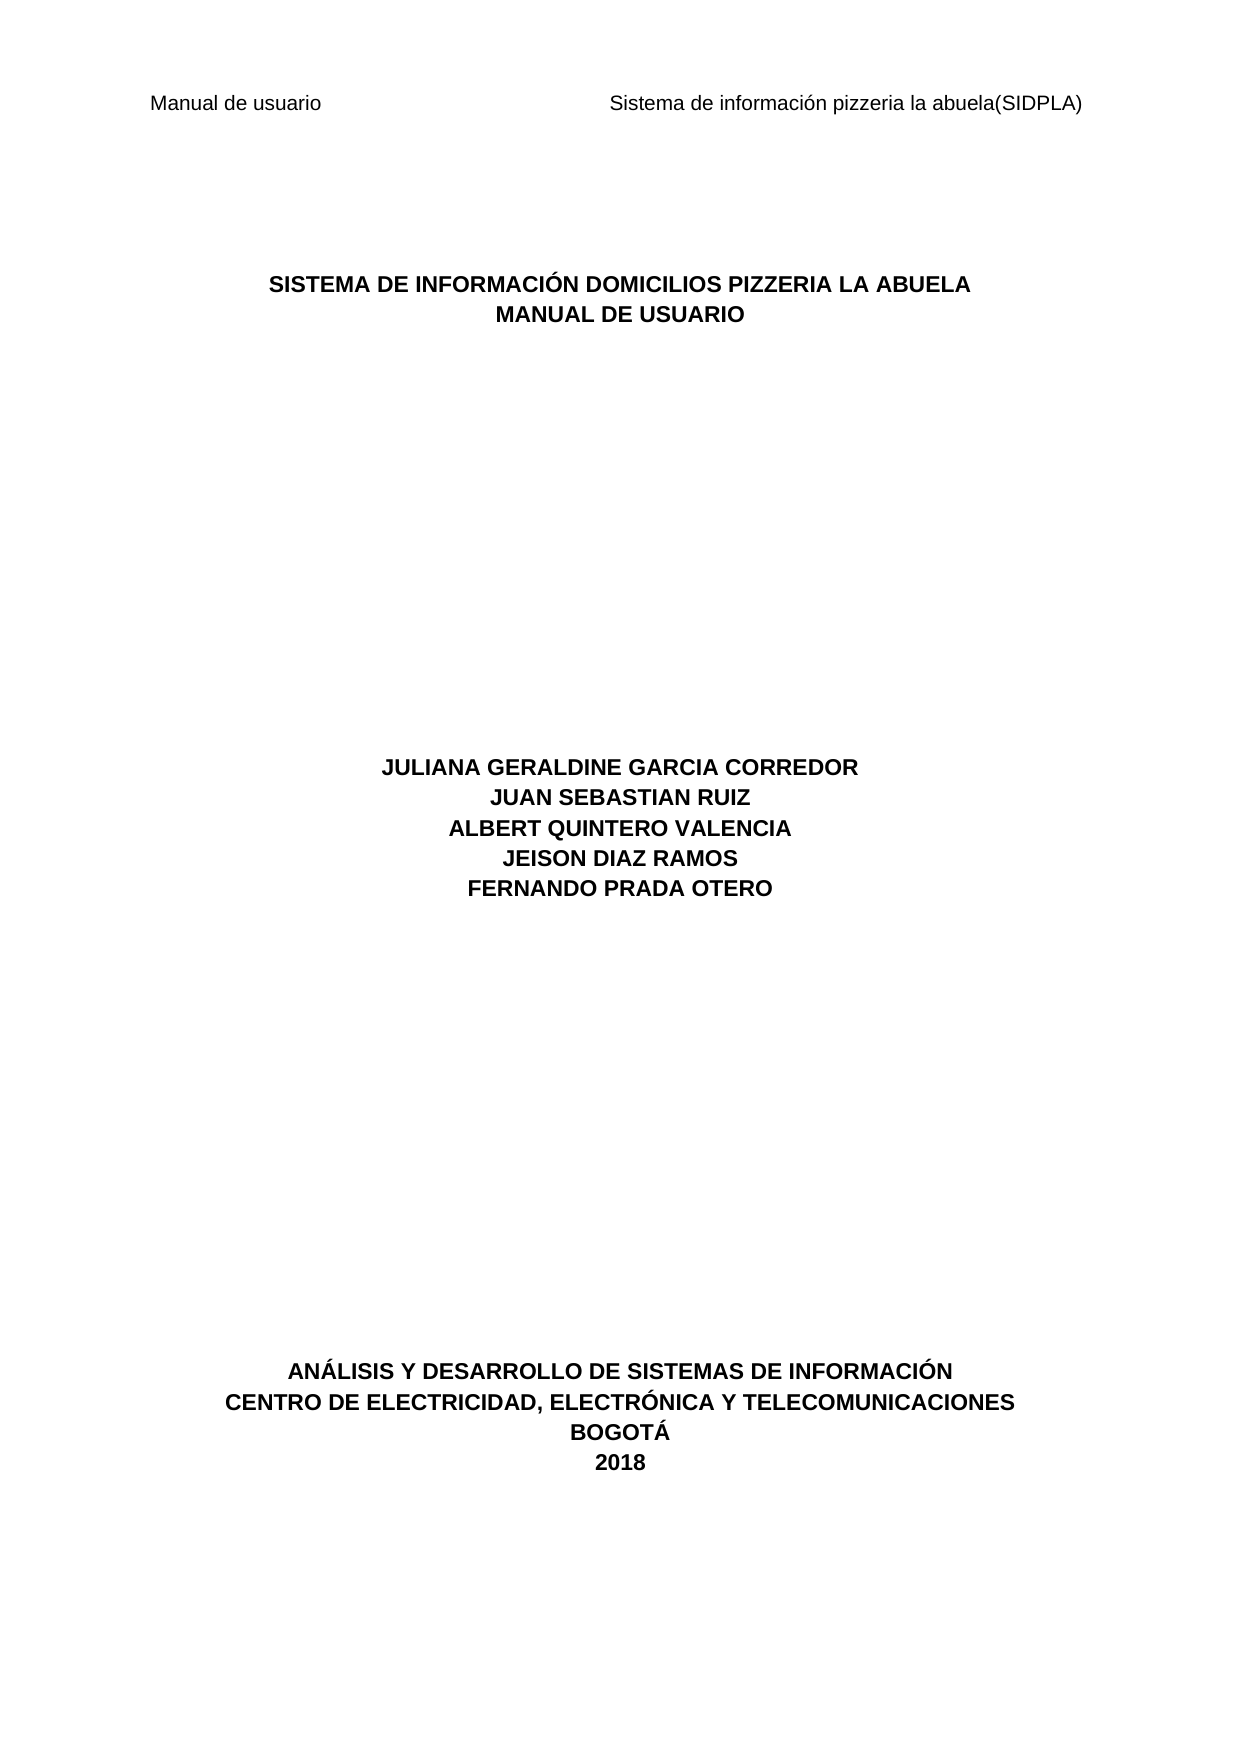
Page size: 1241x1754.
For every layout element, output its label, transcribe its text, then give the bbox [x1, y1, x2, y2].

text BOGOTÁ [150, 1419, 1090, 1445]
text 2018 [150, 1449, 1090, 1475]
text ALBERT QUINTERO VALENCIA [150, 814, 1090, 841]
text ANÁLISIS Y DESARROLLO DE SISTEMAS DE INFORMACIÓN [150, 1358, 1090, 1385]
text MANUAL DE USUARIO [150, 301, 1090, 327]
text JUAN SEBASTIAN RUIZ [150, 784, 1090, 811]
text CENTRO DE ELECTRICIDAD, ELECTRÓNICA Y TELECOMUNICACIONES [150, 1388, 1090, 1415]
text FERNANDO PRADA OTERO [150, 875, 1090, 901]
text JULIANA GERALDINE GARCIA CORREDOR [150, 754, 1090, 781]
text SISTEMA DE INFORMACIÓN DOMICILIOS PIZZERIA LA ABUELA [150, 271, 1090, 297]
text JEISON DIAZ RAMOS [150, 845, 1090, 871]
